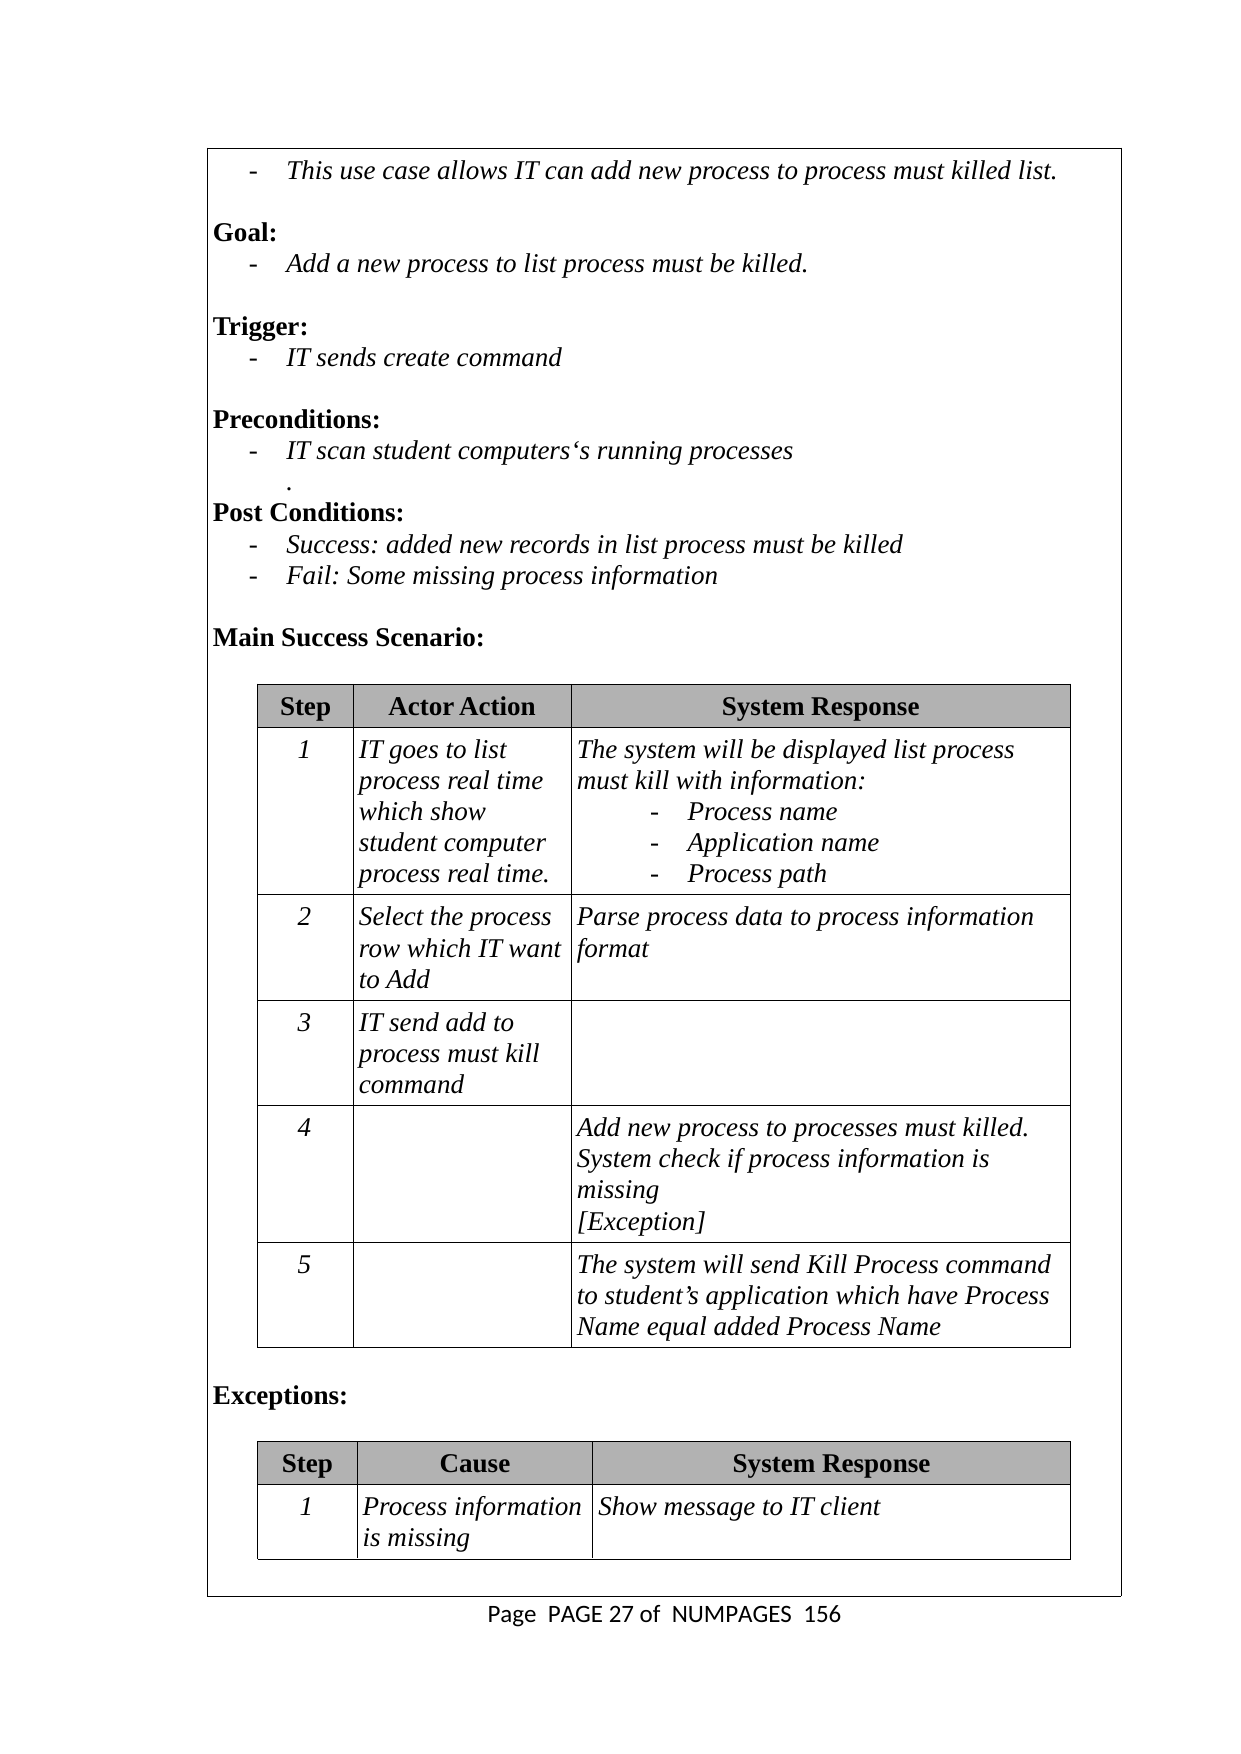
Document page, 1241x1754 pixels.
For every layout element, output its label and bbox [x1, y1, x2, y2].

table_cell [208, 149, 1121, 1596]
